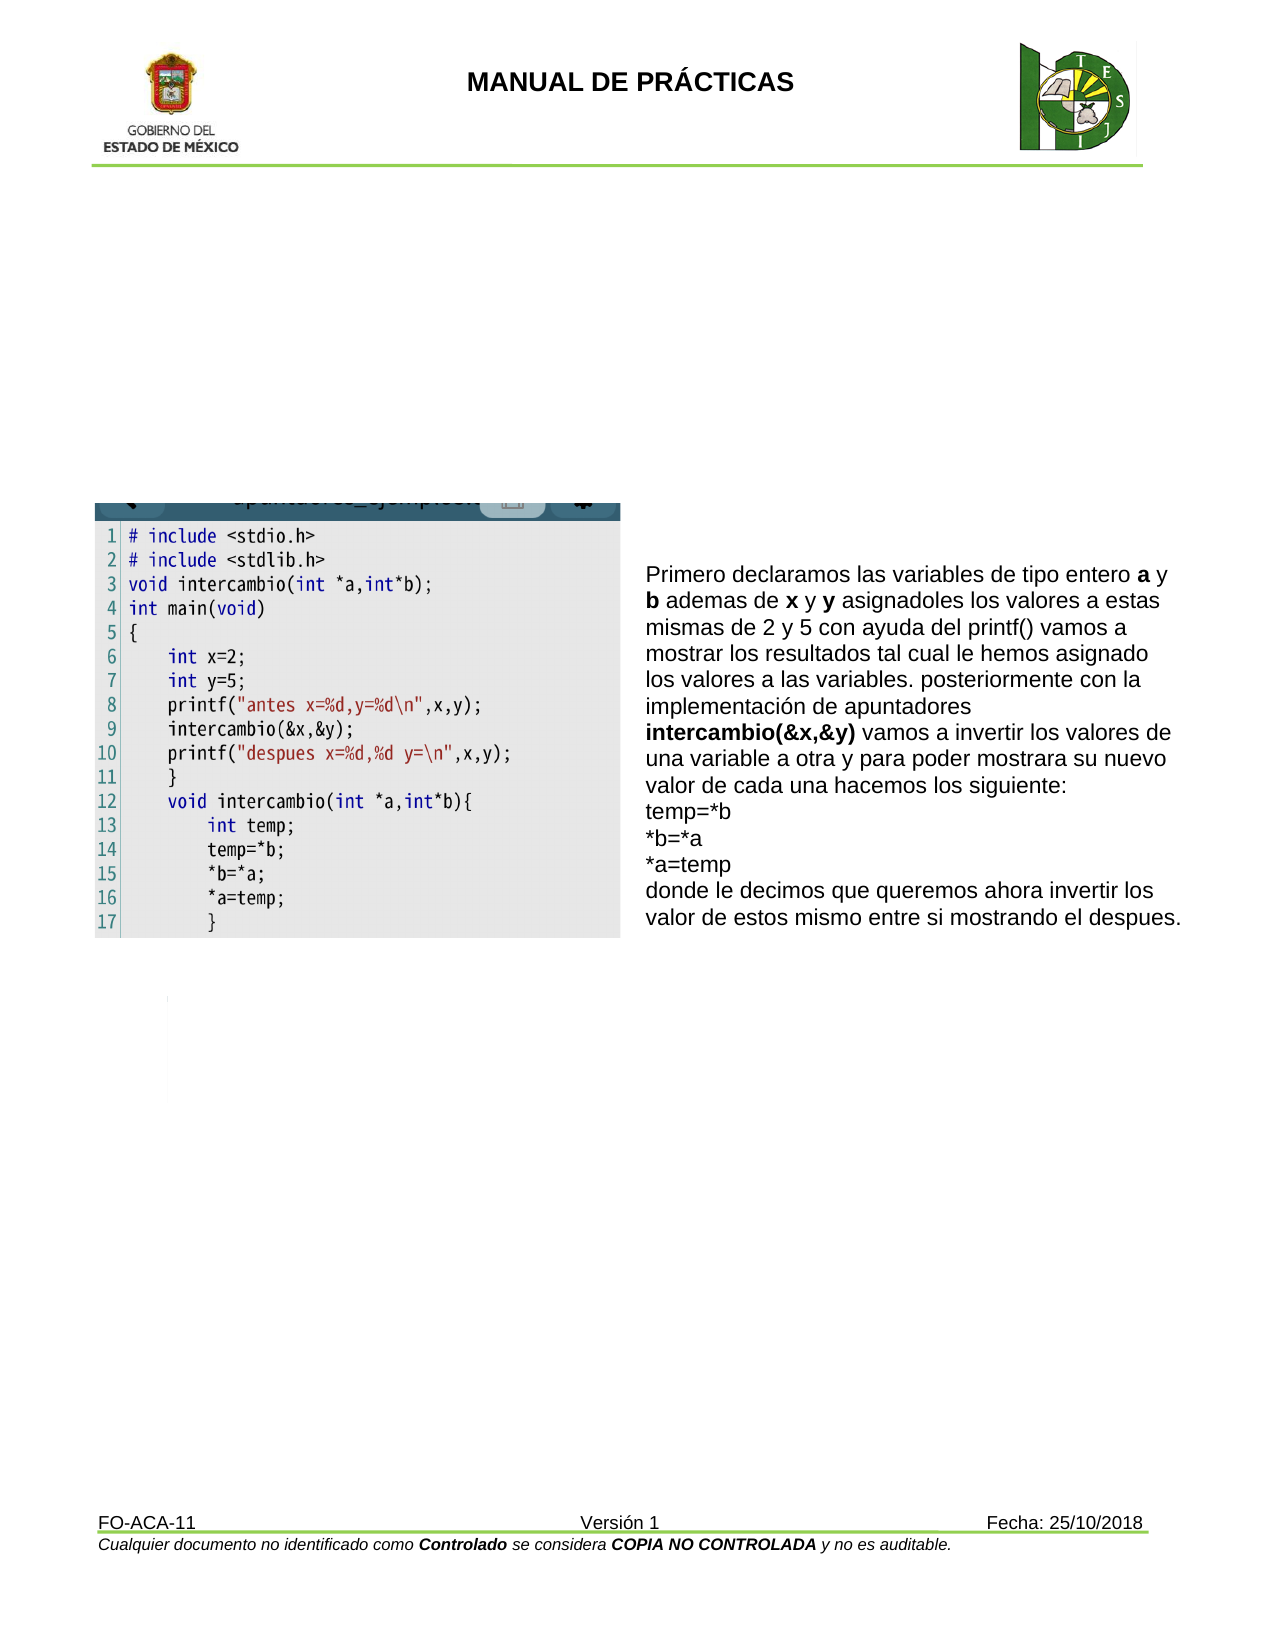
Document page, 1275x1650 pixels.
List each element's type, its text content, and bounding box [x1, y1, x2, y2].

text *b=*a [621, 824, 1183, 851]
text *a=temp [621, 851, 1183, 877]
text temp=*b [621, 798, 1183, 824]
text Primero declaramos las variables de tipo entero a y b ademas de x y y asignadoles los valores a estas mismas de 2 y 5 con ayuda del printf() vamos a mostrar los resultados tal cual le hemos asignado los valores a las variables. posteriormente con la implementación de apuntadores intercambio(&x,&y) vamos a invertir los valores de una variable a otra y para poder mostrara su nuevo valor de cada una hacemos los siguiente: [621, 561, 1183, 798]
text donde le decimos que queremos ahora invertir los valor de estos mismo entre si mostrando el despues. [621, 877, 1183, 930]
picture [94, 503, 621, 938]
picture [95, 42, 241, 161]
picture [1018, 41, 1137, 157]
